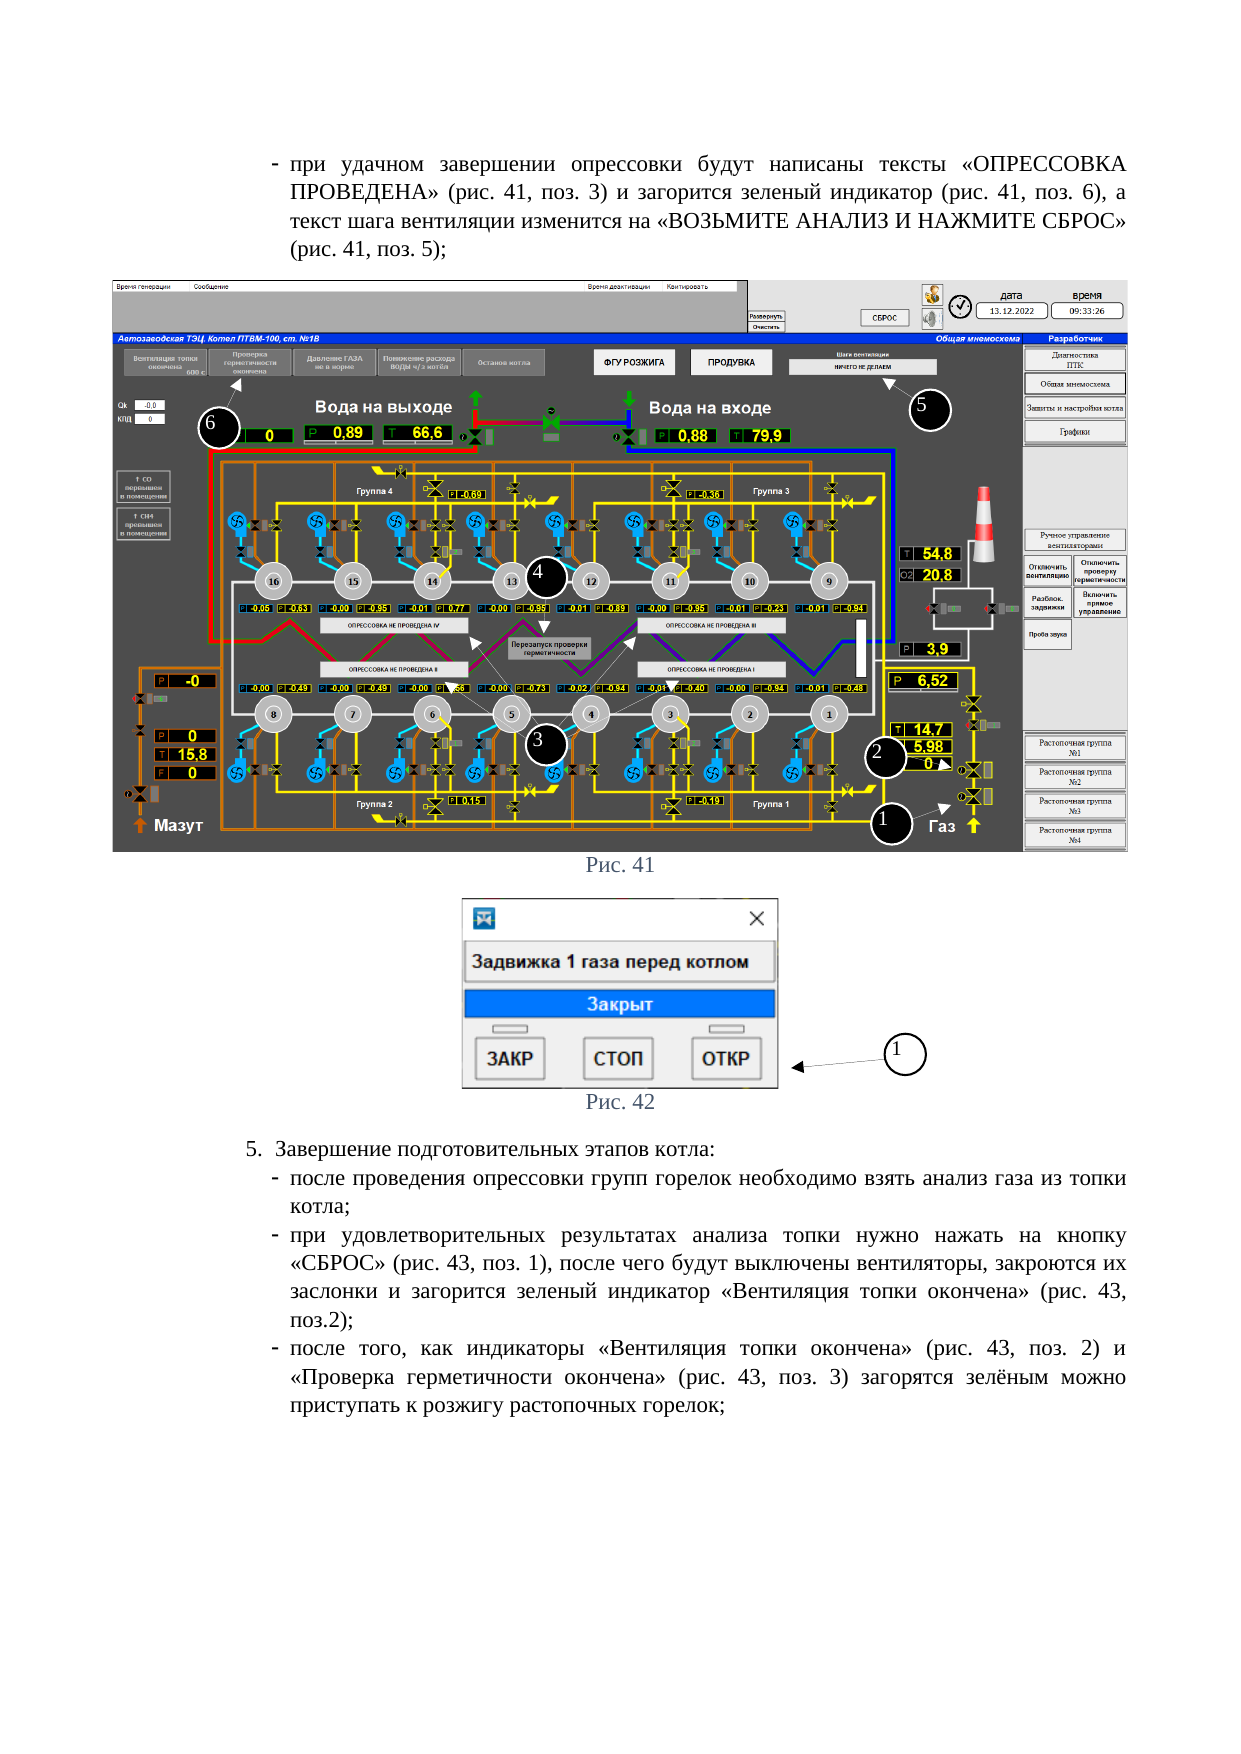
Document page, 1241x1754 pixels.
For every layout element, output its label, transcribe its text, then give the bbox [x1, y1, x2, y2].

text Рис. 42 [112, 1088, 1128, 1114]
list при удачном завершении опрессовки будут написаны тексты «ОПРЕССОВКА ПРОВЕДЕНА» (рис. 41, поз. 3) и загорится зеленый индикатор (рис. 41, поз. 6), а текст шага вентиляции изменится на «ВОЗЬМИТЕ АНАЛИЗ И НАЖМИТЕ СБРОС» (рис. 41, поз. 5); [271, 150, 1128, 262]
text Рис. 41 [112, 852, 1128, 878]
picture [461, 898, 779, 1089]
picture [112, 280, 1128, 852]
list Завершение подготовительных этапов котла: [245, 1135, 1128, 1162]
list после того, как индикаторы «Вентиляция топки окончена» (рис. 43, поз. 2) и «Проверка герметичности окончена» (рис. 43, поз. 3) загорятся зелёным можно приступать к розжигу растопочных горелок; [271, 1334, 1128, 1418]
list при удовлетворительных результатах анализа топки нужно нажать на кнопку «СБРОС» (рис. 43, поз. 1), после чего будут выключены вентиляторы, закроются их заслонки и загорится зеленый индикатор «Вентиляция топки окончена» (рис. 43, поз.2); [271, 1221, 1128, 1332]
list после проведения опрессовки групп горелок необходимо взять анализ газа из топки котла; [271, 1164, 1128, 1219]
